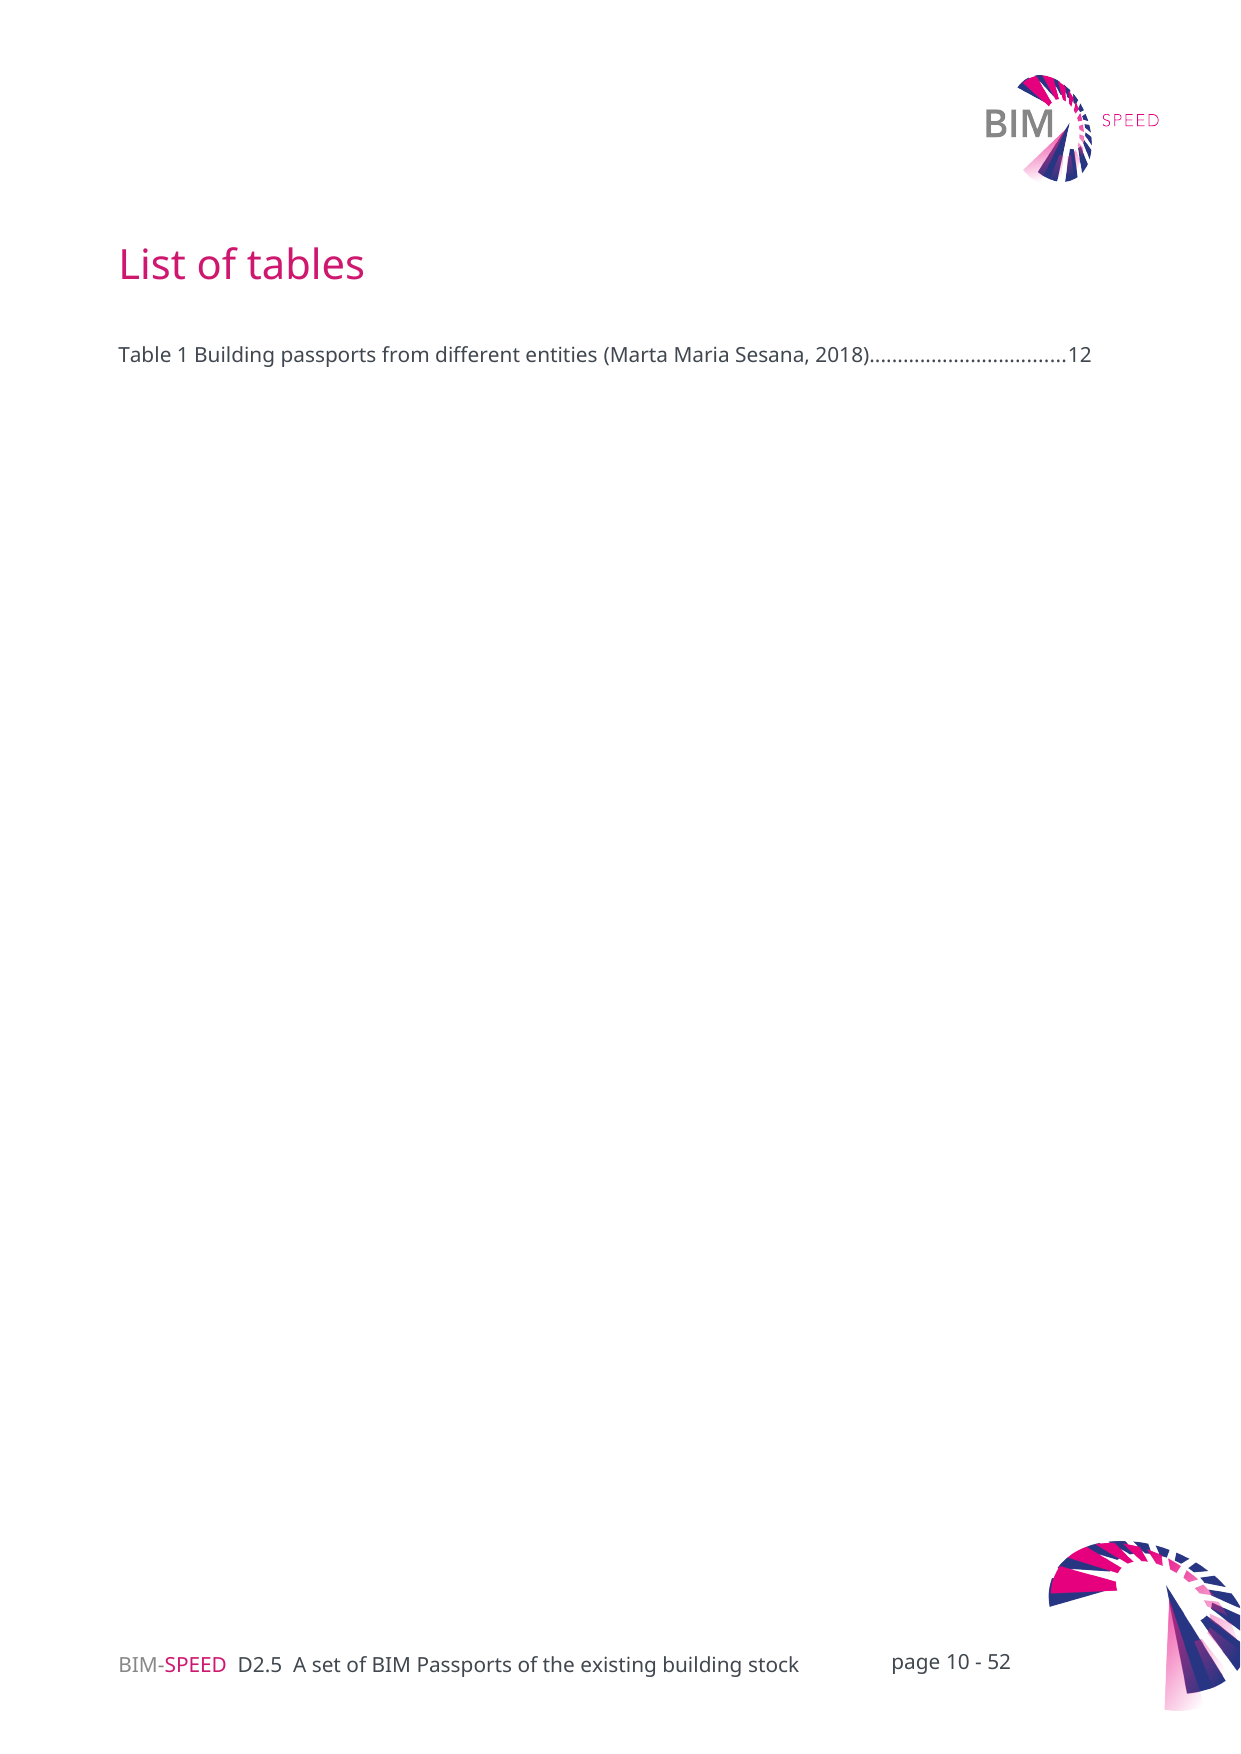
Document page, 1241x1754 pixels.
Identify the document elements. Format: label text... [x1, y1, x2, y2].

picture [1034, 1493, 1241, 1738]
text Table 1 Building passports from different entities (Marta Maria Sesana, 2018) 12 [118, 333, 1092, 370]
picture [983, 75, 1209, 186]
text List of tables [118, 216, 1092, 295]
